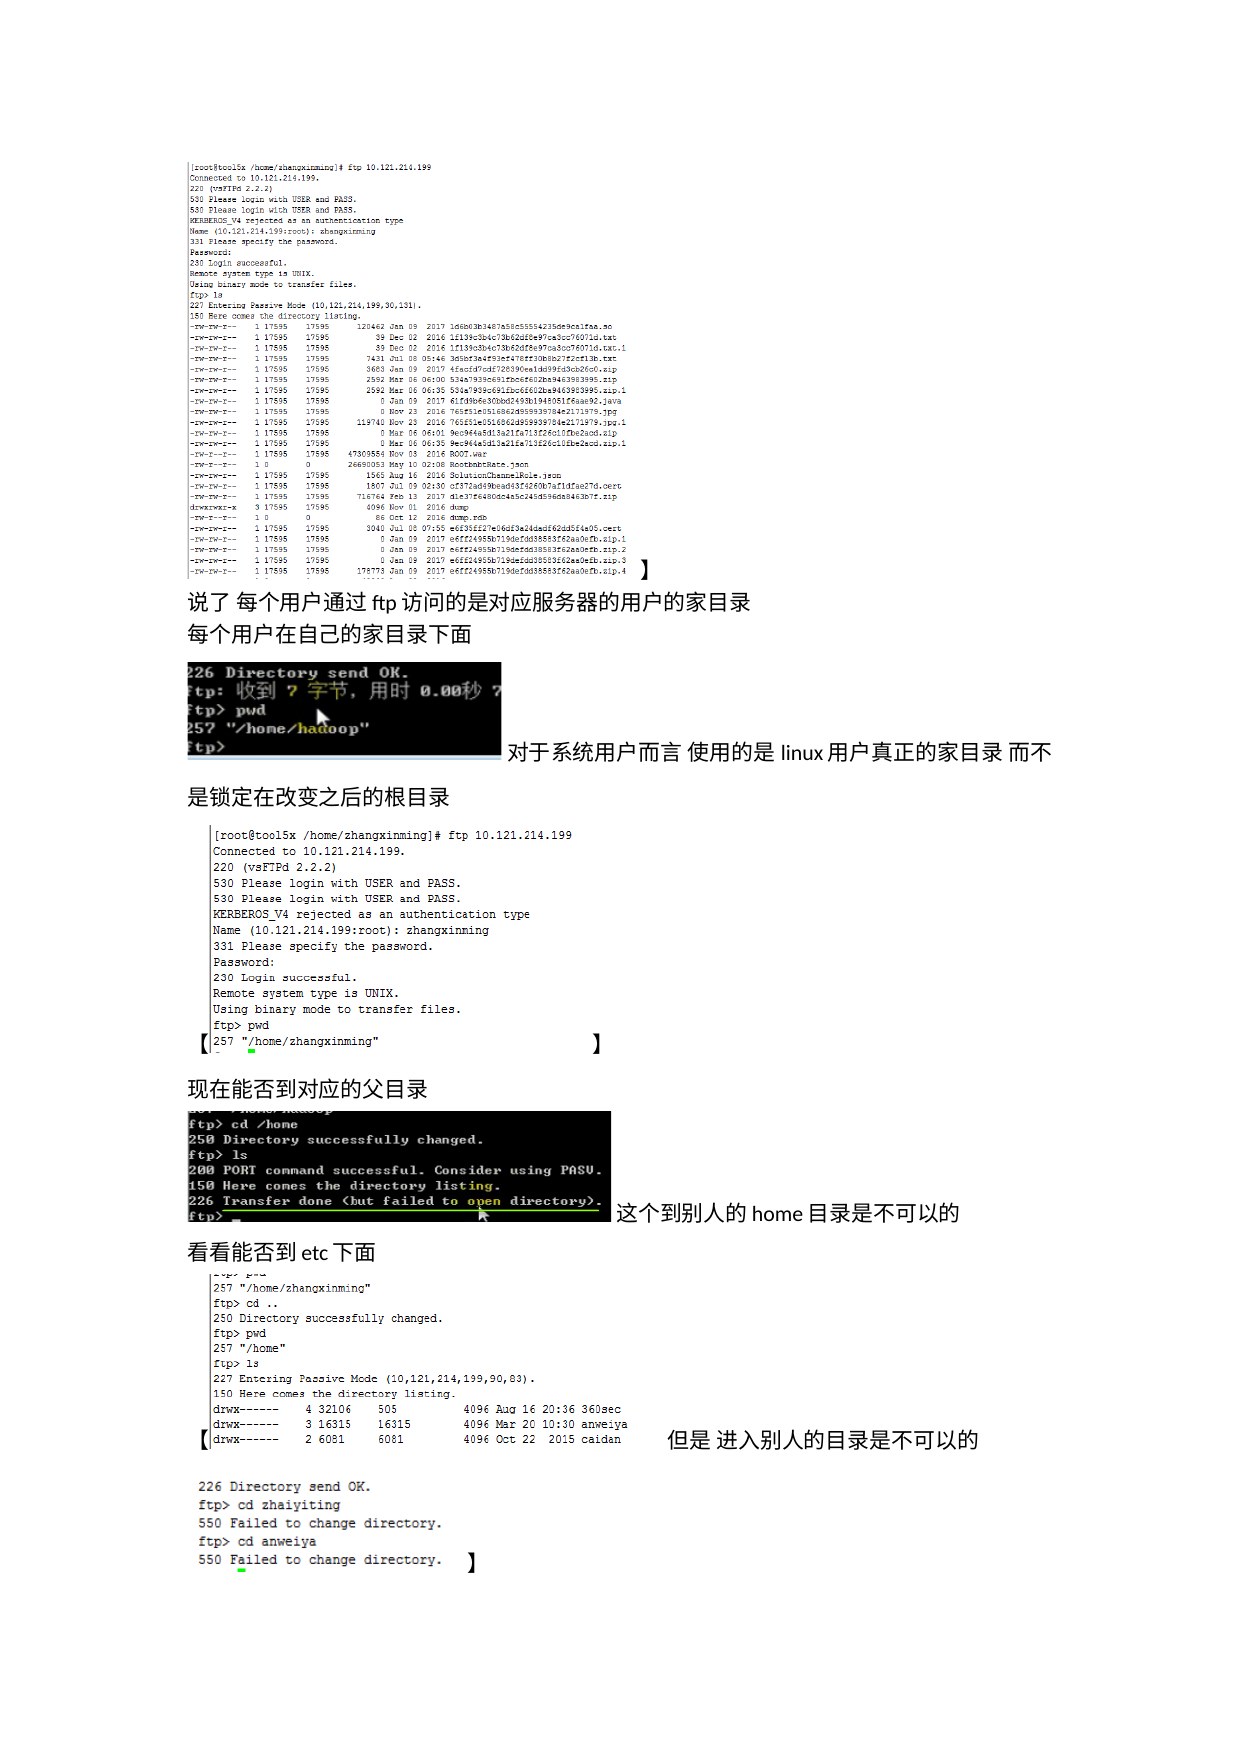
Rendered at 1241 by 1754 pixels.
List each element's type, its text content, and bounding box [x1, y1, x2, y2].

picture [197, 1476, 468, 1572]
picture [187, 1111, 612, 1222]
text 现在能否到对应的父目录 [187, 1072, 1053, 1104]
picture [209, 1274, 658, 1449]
picture [187, 162, 640, 579]
picture [187, 662, 502, 760]
text 看看能否到etc下面 [187, 1234, 1053, 1267]
picture [209, 825, 593, 1053]
text 】 [187, 1462, 1053, 1592]
text 每个用户在自己的家目录下面 [187, 617, 1053, 649]
text 说了 每个用户通过ftp访问的是对应服务器的用户的家目录 [187, 584, 1053, 617]
text 对于系统用户而言 使用的是linux用户真正的家目录 而不是锁定在改变之后的根目录 [187, 649, 1053, 812]
